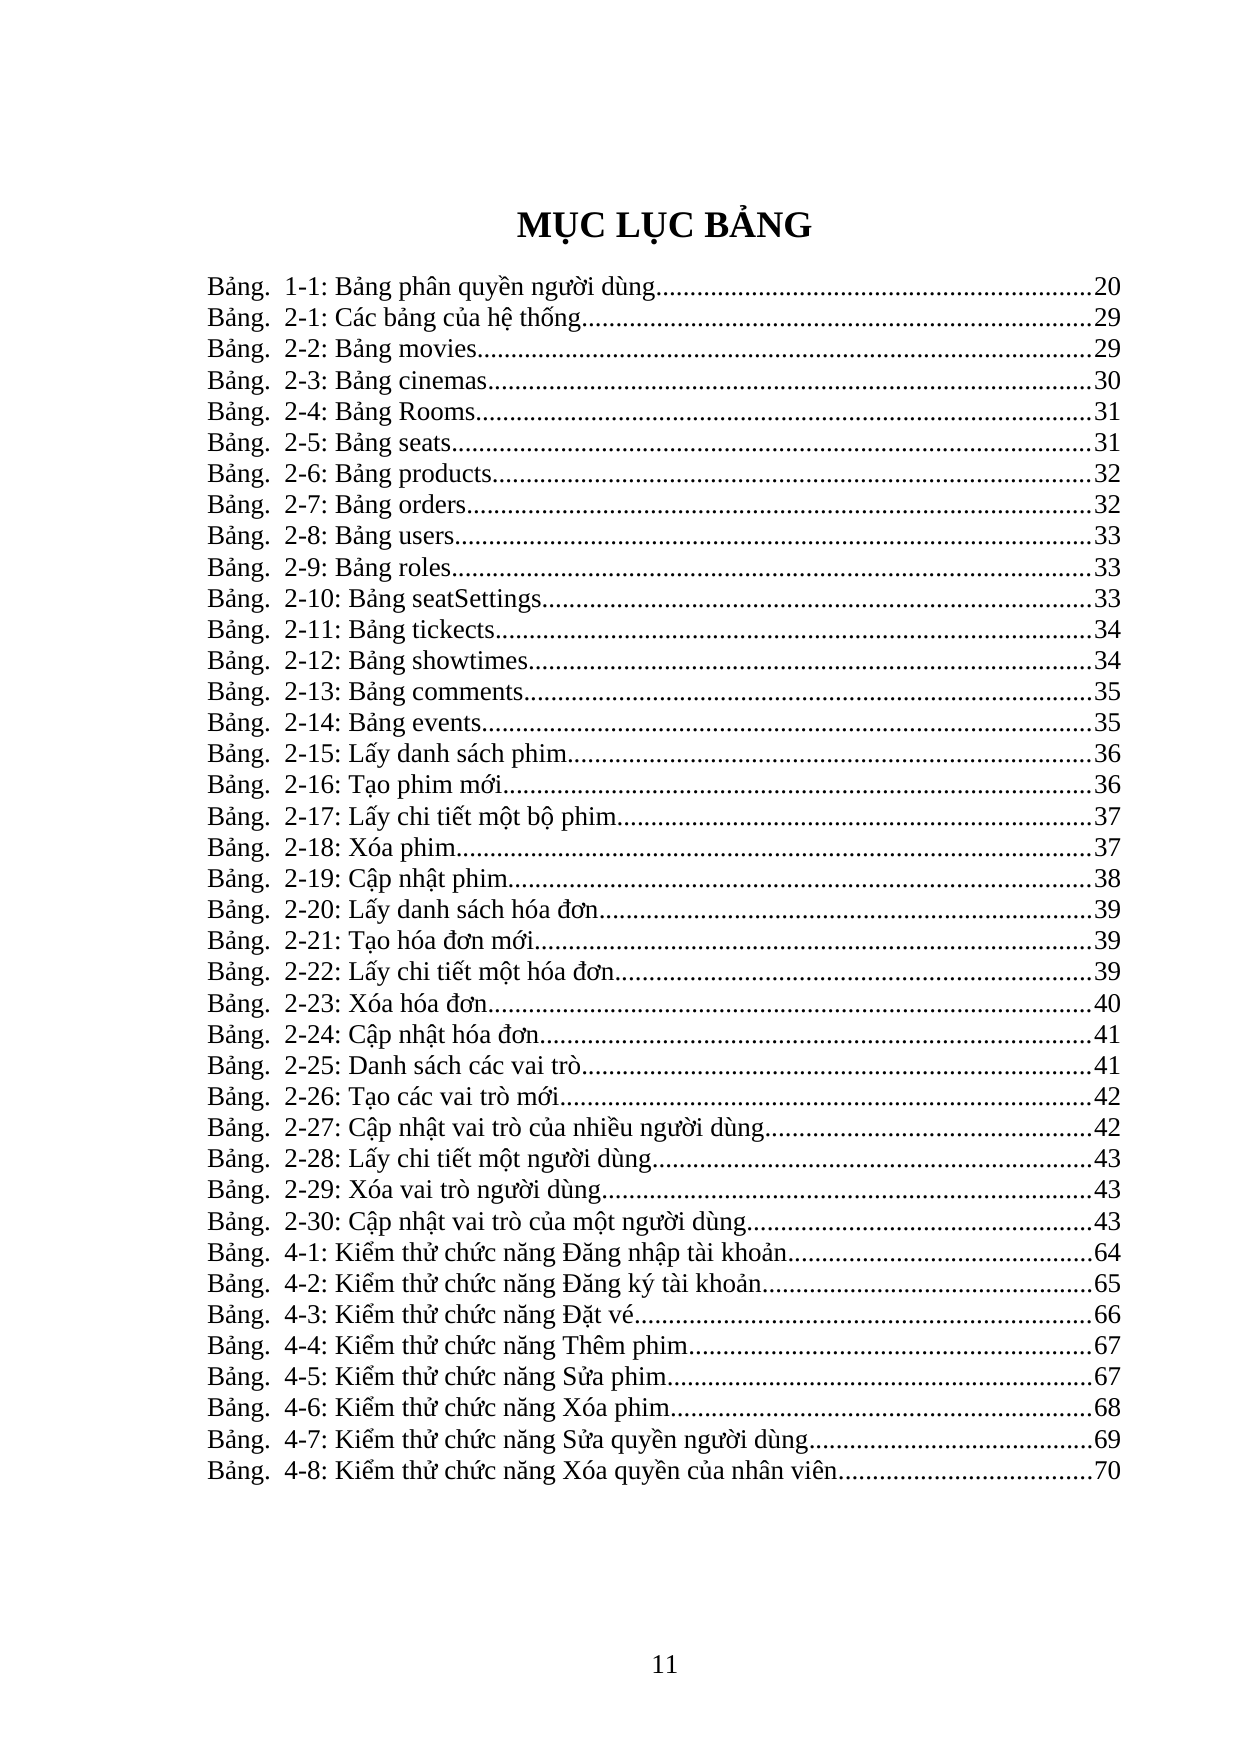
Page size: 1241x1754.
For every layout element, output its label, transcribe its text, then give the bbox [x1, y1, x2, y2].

text Bảng. 2-13: Bảng comments 35 [207, 675, 1122, 706]
text Bảng. 2-3: Bảng cinemas 30 [207, 364, 1122, 395]
text Bảng. 2-5: Bảng seats 31 [207, 426, 1122, 457]
text Bảng. 2-30: Cập nhật vai trò của một người dùng 43 [207, 1205, 1122, 1236]
text Bảng. 2-16: Tạo phim mới 36 [207, 769, 1122, 800]
text Bảng. 2-21: Tạo hóa đơn mới 39 [207, 924, 1122, 956]
text Bảng. 4-7: Kiểm thử chức năng Sửa quyền người dùng 69 [207, 1423, 1122, 1454]
text Bảng. 2-17: Lấy chi tiết một bộ phim 37 [207, 800, 1122, 831]
text Bảng. 1-1: Bảng phân quyền người dùng 20 [207, 270, 1122, 301]
text Bảng. 2-24: Cập nhật hóa đơn 41 [207, 1018, 1122, 1049]
text Bảng. 2-15: Lấy danh sách phim 36 [207, 737, 1122, 769]
text Bảng. 2-20: Lấy danh sách hóa đơn 39 [207, 893, 1122, 924]
text Bảng. 4-4: Kiểm thử chức năng Thêm phim 67 [207, 1329, 1122, 1360]
text Bảng. 2-2: Bảng movies 29 [207, 333, 1122, 364]
text Bảng. 4-5: Kiểm thử chức năng Sửa phim 67 [207, 1360, 1122, 1392]
text Bảng. 2-6: Bảng products 32 [207, 457, 1122, 488]
text Bảng. 2-23: Xóa hóa đơn 40 [207, 987, 1122, 1018]
text Bảng. 2-4: Bảng Rooms 31 [207, 395, 1122, 426]
text Bảng. 2-1: Các bảng của hệ thống 29 [207, 301, 1122, 333]
text Bảng. 2-8: Bảng users 33 [207, 519, 1122, 551]
text Bảng. 2-22: Lấy chi tiết một hóa đơn 39 [207, 956, 1122, 987]
text Bảng. 2-18: Xóa phim 37 [207, 831, 1122, 862]
text Bảng. 2-26: Tạo các vai trò mới 42 [207, 1080, 1122, 1111]
subtitle MỤC LỤC BẢNG [207, 202, 1122, 245]
text Bảng. 2-10: Bảng seatSettings 33 [207, 582, 1122, 613]
text Bảng. 2-28: Lấy chi tiết một người dùng 43 [207, 1142, 1122, 1173]
text Bảng. 4-2: Kiểm thử chức năng Đăng ký tài khoản 65 [207, 1267, 1122, 1298]
text Bảng. 2-29: Xóa vai trò người dùng 43 [207, 1173, 1122, 1205]
text Bảng. 2-11: Bảng tickects 34 [207, 613, 1122, 644]
text Bảng. 2-12: Bảng showtimes 34 [207, 644, 1122, 675]
text Bảng. 4-3: Kiểm thử chức năng Đặt vé 66 [207, 1298, 1122, 1329]
text Bảng. 4-1: Kiểm thử chức năng Đăng nhập tài khoản 64 [207, 1236, 1122, 1267]
text Bảng. 2-25: Danh sách các vai trò 41 [207, 1049, 1122, 1080]
text Bảng. 2-19: Cập nhật phim 38 [207, 862, 1122, 893]
text Bảng. 2-14: Bảng events 35 [207, 706, 1122, 737]
text Bảng. 4-8: Kiểm thử chức năng Xóa quyền của nhân viên 70 [207, 1454, 1122, 1485]
text Bảng. 4-6: Kiểm thử chức năng Xóa phim 68 [207, 1392, 1122, 1423]
text Bảng. 2-9: Bảng roles 33 [207, 551, 1122, 582]
text Bảng. 2-7: Bảng orders 32 [207, 488, 1122, 519]
text Bảng. 2-27: Cập nhật vai trò của nhiều người dùng 42 [207, 1111, 1122, 1142]
